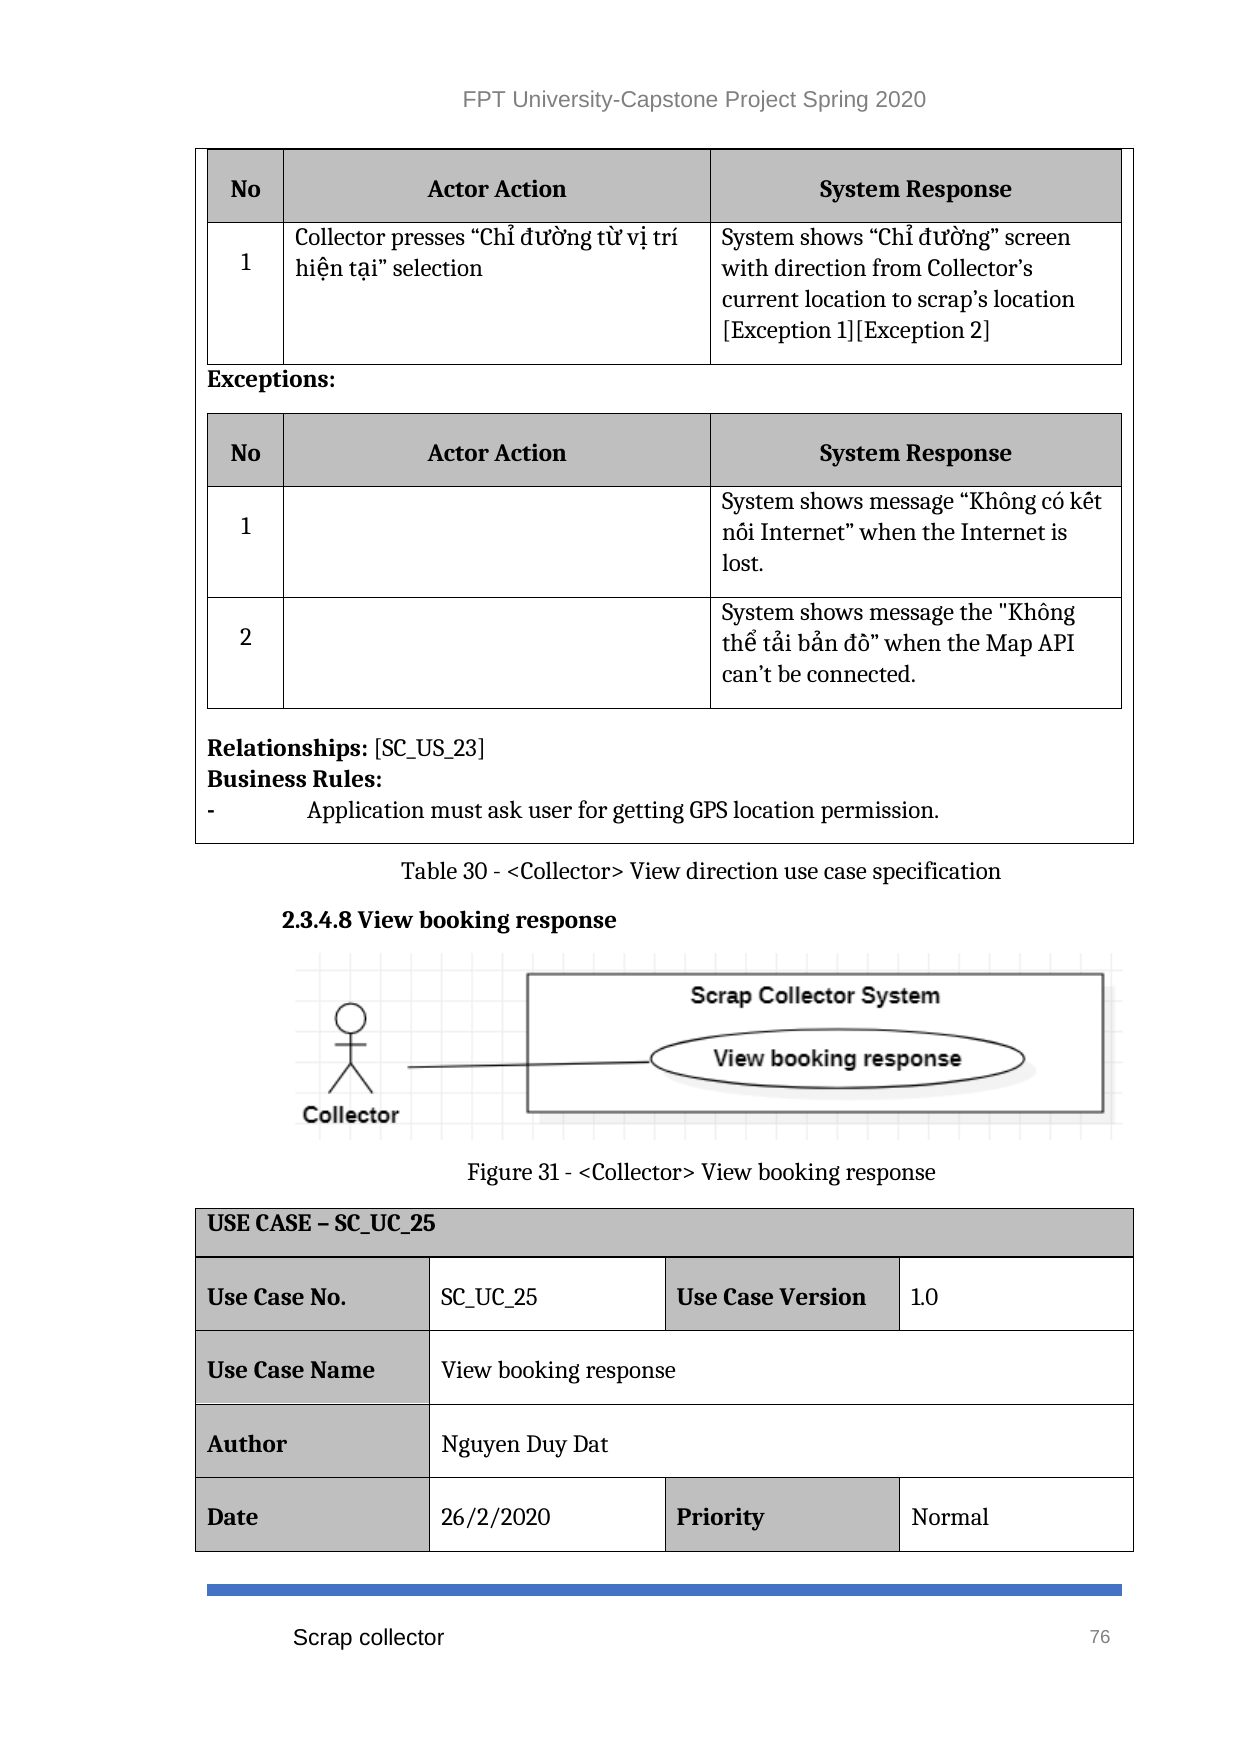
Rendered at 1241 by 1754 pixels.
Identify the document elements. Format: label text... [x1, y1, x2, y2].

table_cell SC_UC_25 [430, 1258, 665, 1330]
table_cell View booking response [430, 1331, 1133, 1403]
table_cell Priority [666, 1478, 899, 1551]
table_header USE CASE – SC_UC_25 [196, 1209, 1133, 1256]
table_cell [196, 149, 1133, 843]
table_cell Normal [900, 1478, 1133, 1551]
table_cell Date [196, 1478, 429, 1551]
table_cell 26/2/2020 [430, 1478, 665, 1551]
subtitle 2.3.4.8 View booking response [282, 906, 1122, 935]
table_cell Use Case No. [196, 1258, 429, 1330]
table_cell Use Case Name [196, 1331, 429, 1403]
picture [295, 953, 1123, 1140]
table_cell Use Case Version [666, 1258, 899, 1330]
table_cell Nguyen Duy Dat [430, 1405, 1133, 1477]
table_cell Author [196, 1405, 429, 1477]
table_cell 1.0 [900, 1258, 1133, 1330]
